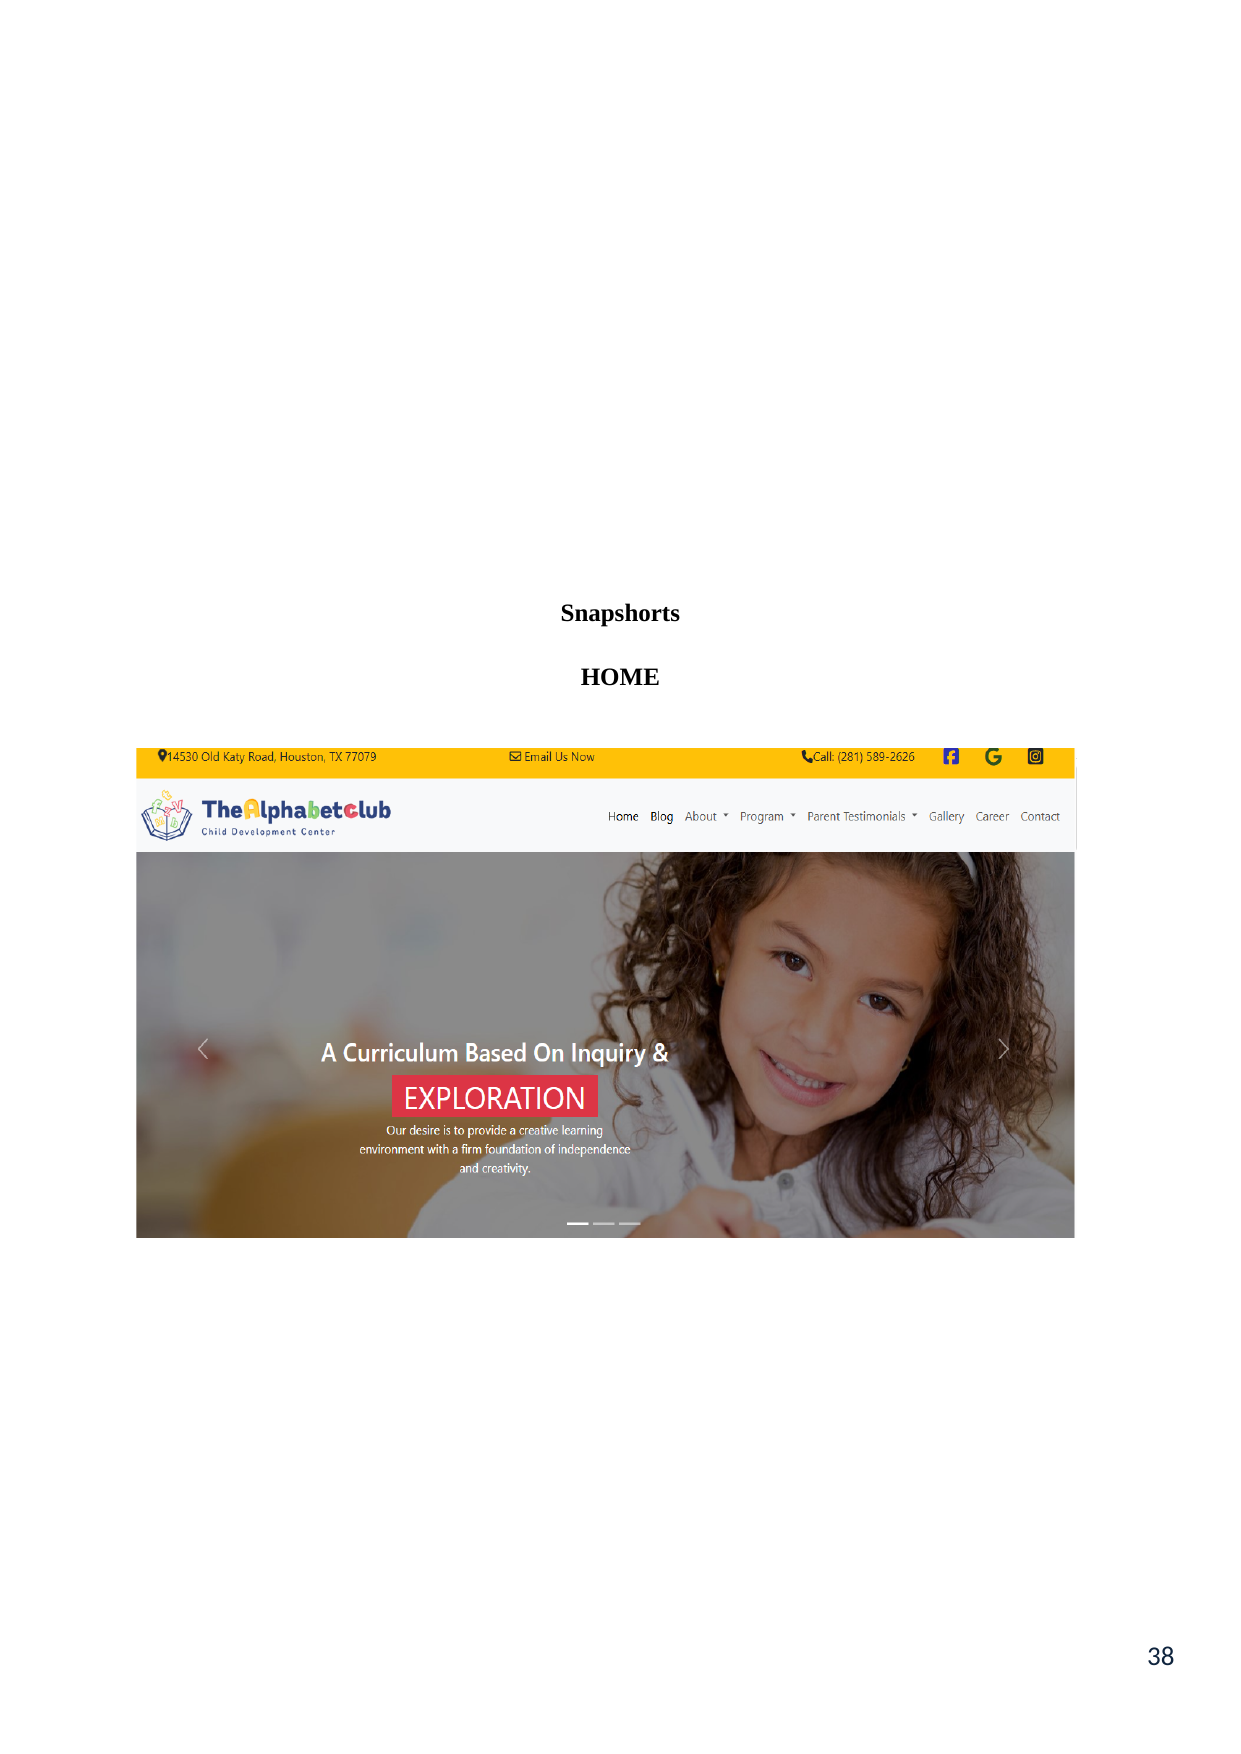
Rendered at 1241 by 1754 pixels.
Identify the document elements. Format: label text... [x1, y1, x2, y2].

text Snapshorts [150, 598, 1090, 626]
text HOME [150, 662, 1090, 690]
